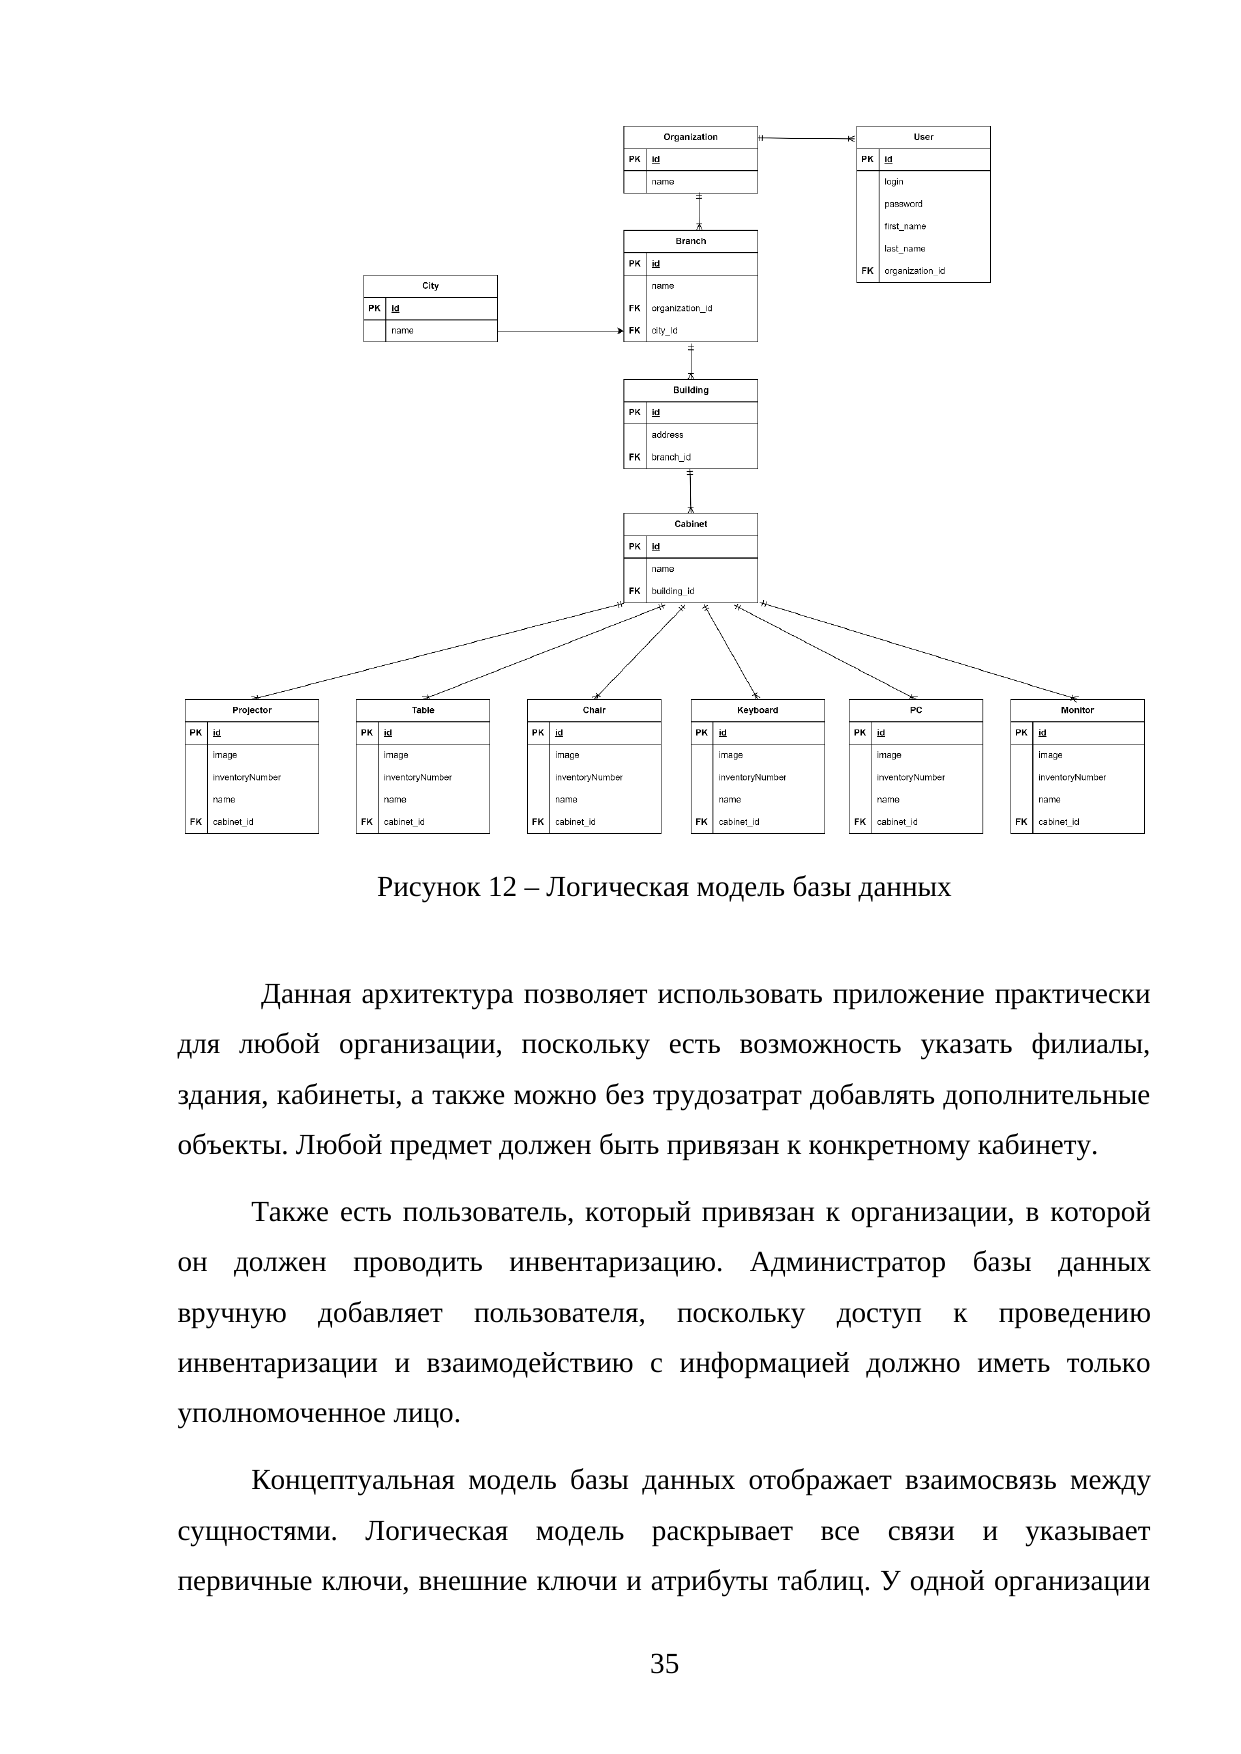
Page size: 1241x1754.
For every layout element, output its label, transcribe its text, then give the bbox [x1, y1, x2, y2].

text Также есть пользователь, который привязан к организации, в которой он должен проводить инвентаризацию. Администратор базы данных вручную добавляет пользователя, поскольку доступ к проведению инвентаризации и взаимодействию с информацией должно иметь только уполномоченное лицо. [177, 1194, 1152, 1429]
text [177, 1462, 1152, 1596]
picture [177, 118, 1152, 841]
text Данная архитектура позволяет использовать приложение практически для любой организации, поскольку есть возможность указать филиалы, здания, кабинеты, а также можно без трудозатрат добавлять дополнительные объекты. Любой предмет должен быть привязан к конкретному кабинету. [177, 976, 1152, 1161]
text Рисунок 12 – Логическая модель базы данных [177, 869, 1152, 902]
